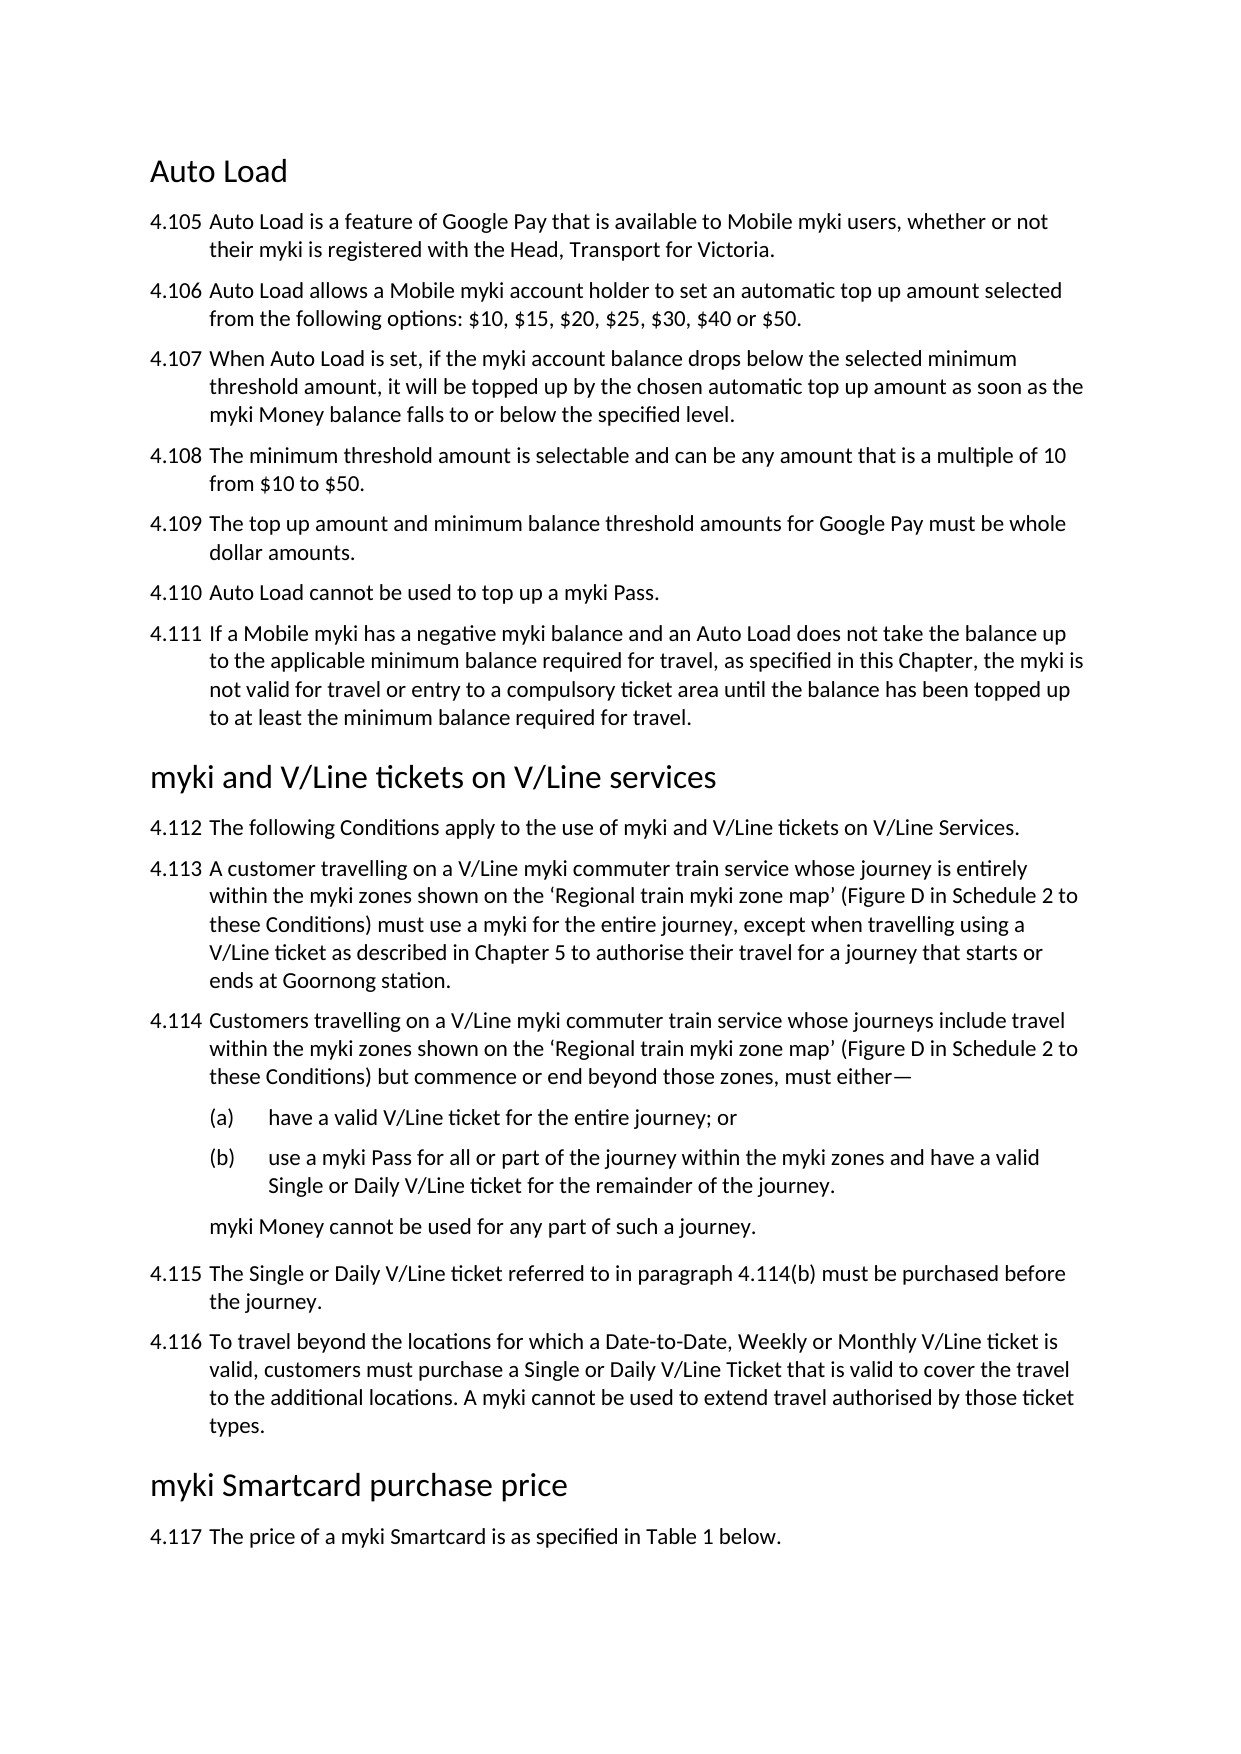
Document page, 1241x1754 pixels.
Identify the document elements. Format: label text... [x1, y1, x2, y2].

text myki Money cannot be used for any part of such a journey. [150, 1212, 1090, 1240]
list Auto Load cannot be used to top up a myki Pass. [150, 578, 1090, 606]
list have a valid V/Line ticket for the entire journey; or [209, 1103, 1090, 1131]
subtitle Auto Load [150, 150, 1090, 191]
list use a myki Pass for all or part of the journey within the myki zones and have a valid Single or Daily V/Line ticket for the remainder of the journey. [209, 1143, 1090, 1199]
list If a Mobile myki has a negative myki balance and an Auto Load does not take the balance up to the applicable minimum balance required for travel, as specified in this Chapter, the myki is not valid for travel or entry to a compulsory ticket area until the balance has been topped up to at least the minimum balance required for travel. [150, 619, 1090, 731]
list The minimum threshold amount is selectable and can be any amount that is a multiple of 10 from $10 to $50. [150, 441, 1090, 497]
list Auto Load is a feature of Google Pay that is available to Mobile myki users, whether or not their myki is registered with the Head, Transport for Victoria. [150, 207, 1090, 263]
list The Single or Daily V/Line ticket referred to in paragraph 4.114(b) must be purchased before the journey. [150, 1259, 1090, 1315]
list The price of a myki Smartcard is as specified in Table 1 below. [150, 1522, 1090, 1550]
list To travel beyond the locations for which a Date-to-Date, Weekly or Monthly V/Line ticket is valid, customers must purchase a Single or Daily V/Line Ticket that is valid to cover the travel to the additional locations. A myki cannot be used to extend travel authorised by those ticket types. [150, 1327, 1090, 1439]
list Customers travelling on a V/Line myki commuter train service whose journeys include travel within the myki zones shown on the ‘Regional train myki zone map’ (Figure D in Schedule 2 to these Conditions) but commence or end beyond those zones, must either— [150, 1006, 1090, 1090]
subtitle myki Smartcard purchase price [150, 1464, 1090, 1505]
subtitle myki and V/Line tickets on V/Line services [150, 756, 1090, 796]
list A customer travelling on a V/Line myki commuter train service whose journey is entirely within the myki zones shown on the ‘Regional train myki zone map’ (Figure D in Schedule 2 to these Conditions) must use a myki for the entire journey, except when travelling using a V/Line ticket as described in Chapter 5 to authorise their travel for a journey that starts or ends at Goornong station. [150, 854, 1090, 994]
list Auto Load allows a Mobile myki account holder to set an automatic top up amount selected from the following options: $10, $15, $20, $25, $30, $40 or $50. [150, 276, 1090, 332]
list When Auto Load is set, if the myki account balance drops below the selected minimum threshold amount, it will be topped up by the chosen automatic top up amount as soon as the myki Money balance falls to or below the specified level. [150, 344, 1090, 428]
list The top up amount and minimum balance threshold amounts for Google Pay must be whole dollar amounts. [150, 509, 1090, 566]
list The following Conditions apply to the use of myki and V/Line tickets on V/Line Services. [150, 813, 1090, 841]
